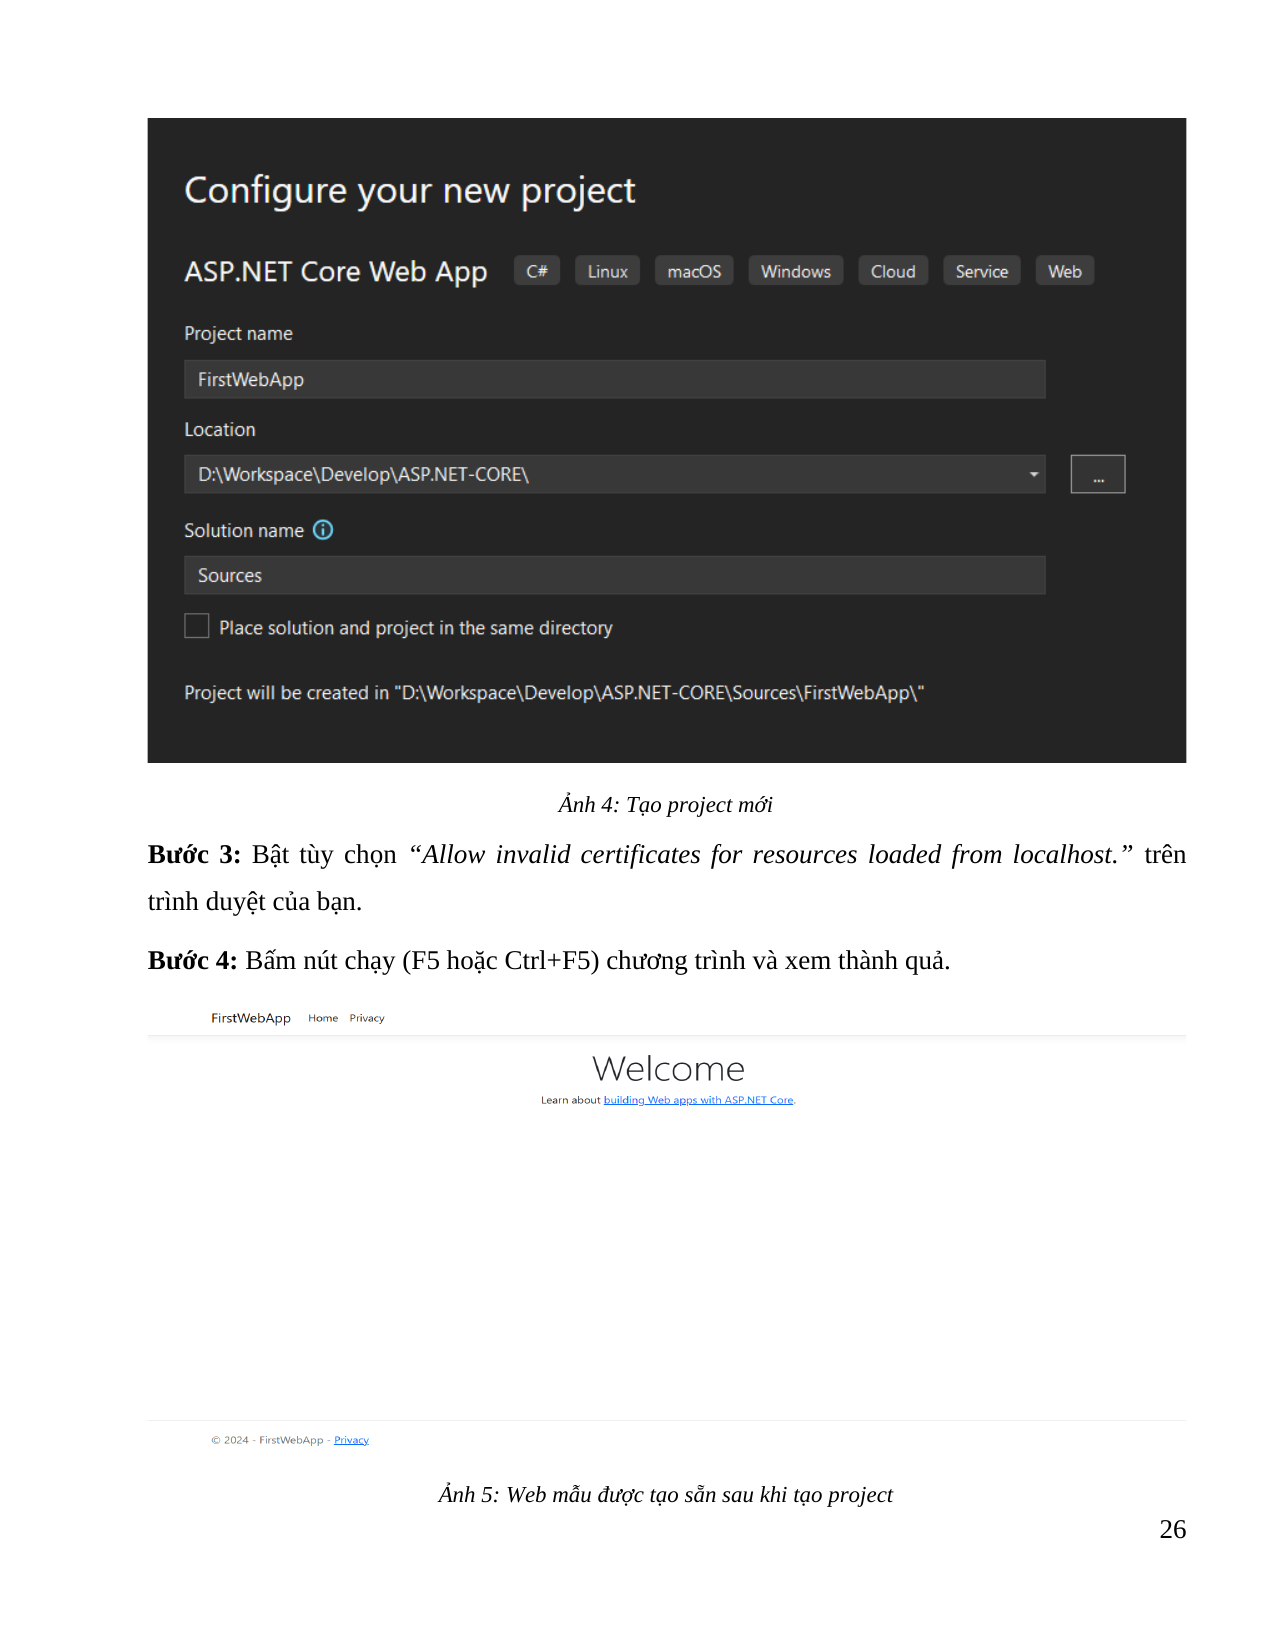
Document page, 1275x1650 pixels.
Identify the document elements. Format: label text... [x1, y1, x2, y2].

text Bước 3: Bật tùy chọn “Allow invalid certificates for resources loaded from localhost.” trên trình duyệt của bạn. [148, 838, 1186, 916]
picture [147, 118, 1187, 763]
text Bước 4: Bấm nút chạy (F5 hoặc Ctrl+F5) chương trình và xem thành quả. [148, 944, 1186, 975]
picture [147, 1003, 1187, 1453]
